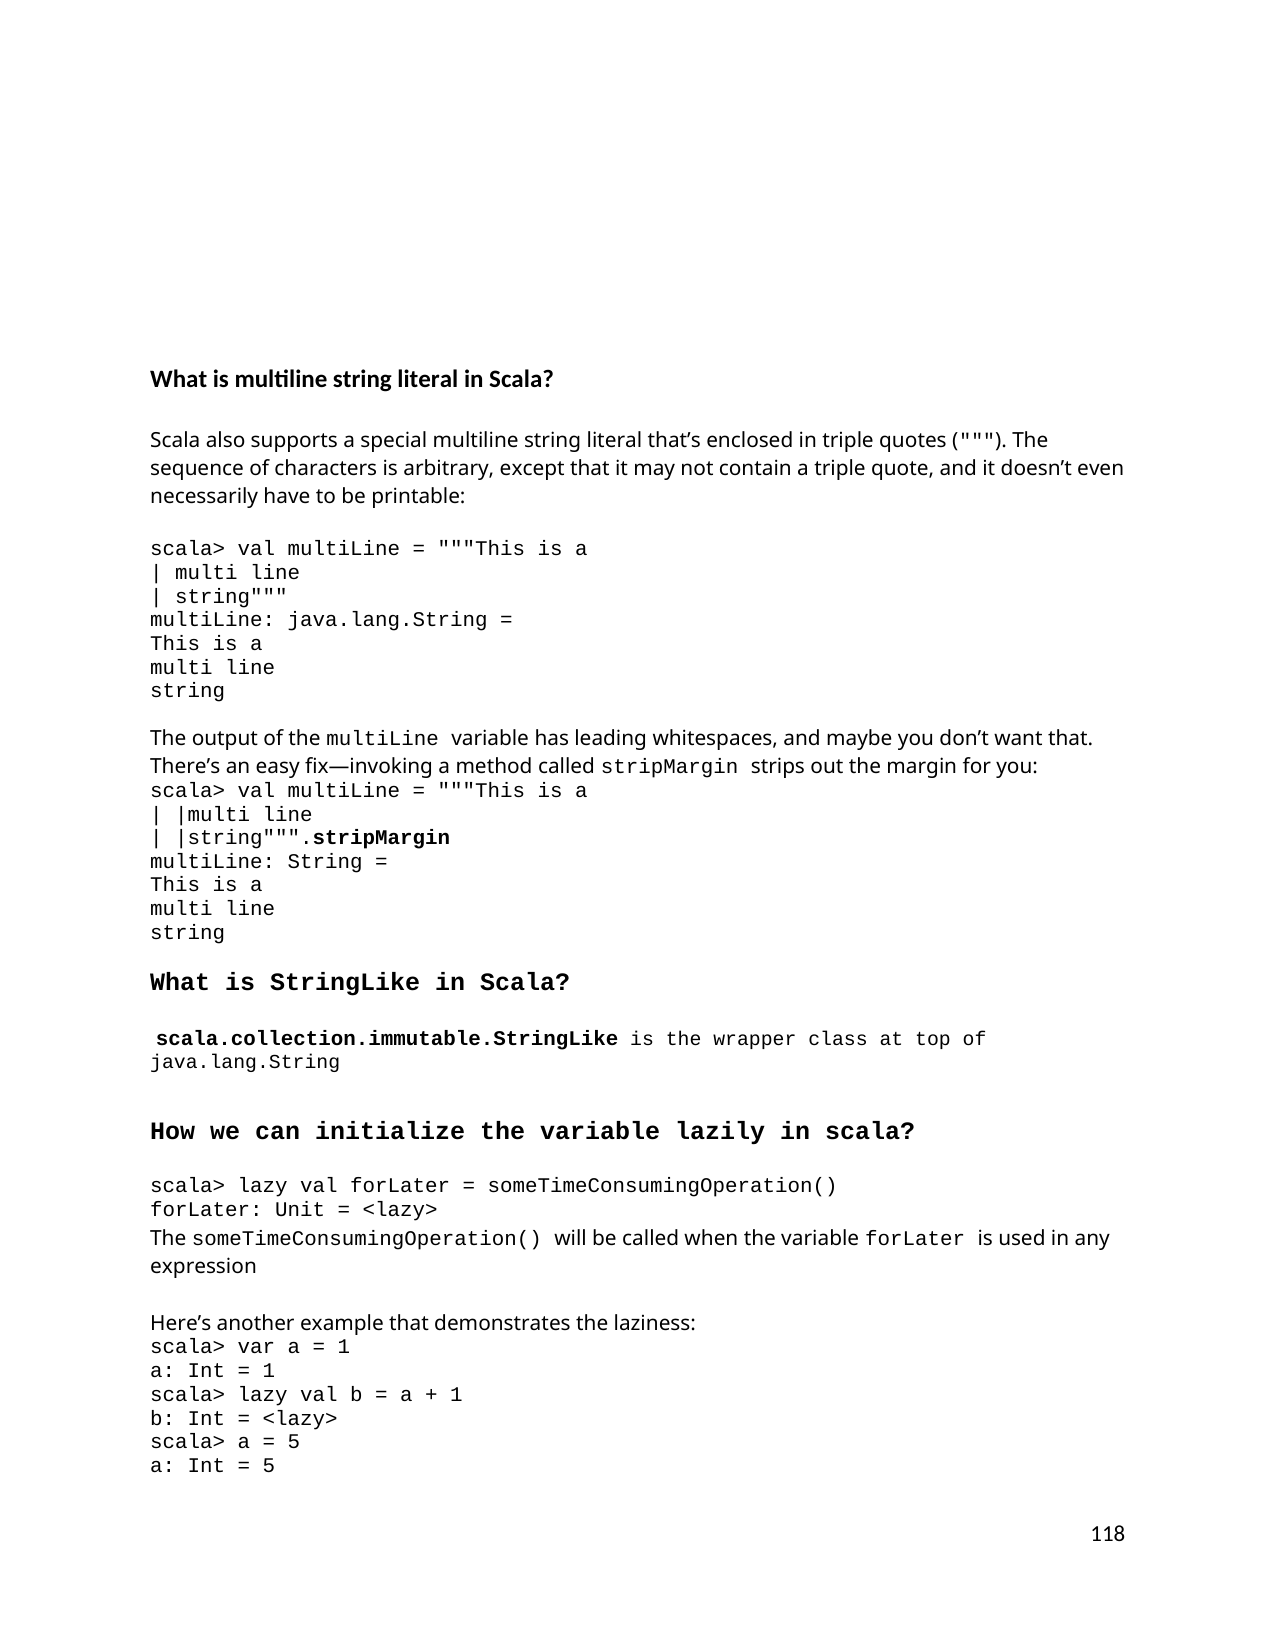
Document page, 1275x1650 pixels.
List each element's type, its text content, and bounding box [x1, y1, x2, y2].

text What is StringLike in Scala? [150, 969, 1125, 997]
text Scala also supports a special multiline string literal that’s enclosed in triple quotes ("""). The sequence of characters is arbitrary, except that it may not contain a triple quote, and it doesn’t even necessarily have to be printable: [150, 425, 1125, 510]
text scala.collection.immutable.StringLike is the wrapper class at top of java.lang.String [150, 1028, 1125, 1074]
text This is a [150, 874, 1125, 898]
text multi line [150, 657, 1125, 680]
text b: Int = <lazy> [150, 1407, 1125, 1431]
text This is a [150, 633, 1125, 657]
text How we can initialize the variable lazily in scala? [150, 1119, 1125, 1147]
text | |string""".stripMargin [150, 827, 1125, 851]
text scala> val multiLine = """This is a [150, 780, 1125, 803]
text scala> lazy val b = a + 1 [150, 1384, 1125, 1407]
text multiLine: String = [150, 851, 1125, 874]
text The someTimeConsumingOperation() will be called when the variable forLater is used in any expression [150, 1223, 1125, 1280]
text multiLine: java.lang.String = [150, 609, 1125, 633]
text scala> val multiLine = """This is a [150, 538, 1125, 562]
text What is multiline string literal in Scala? [150, 364, 1125, 394]
text a: Int = 1 [150, 1360, 1125, 1384]
text The output of the multiLine variable has leading whitespaces, and maybe you don’t want that. There’s an easy fix—invoking a method called stripMargin strips out the margin for you: [150, 723, 1125, 780]
text scala> lazy val forLater = someTimeConsumingOperation() [150, 1175, 1125, 1199]
text | string""" [150, 586, 1125, 609]
text forLater: Unit = <lazy> [150, 1199, 1125, 1223]
text scala> a = 5 [150, 1431, 1125, 1455]
text | multi line [150, 562, 1125, 586]
text a: Int = 5 [150, 1455, 1125, 1478]
text string [150, 680, 1125, 704]
text multi line [150, 898, 1125, 922]
text | |multi line [150, 803, 1125, 827]
text Here’s another example that demonstrates the laziness: [150, 1308, 1125, 1337]
text scala> var a = 1 [150, 1337, 1125, 1360]
text string [150, 922, 1125, 945]
